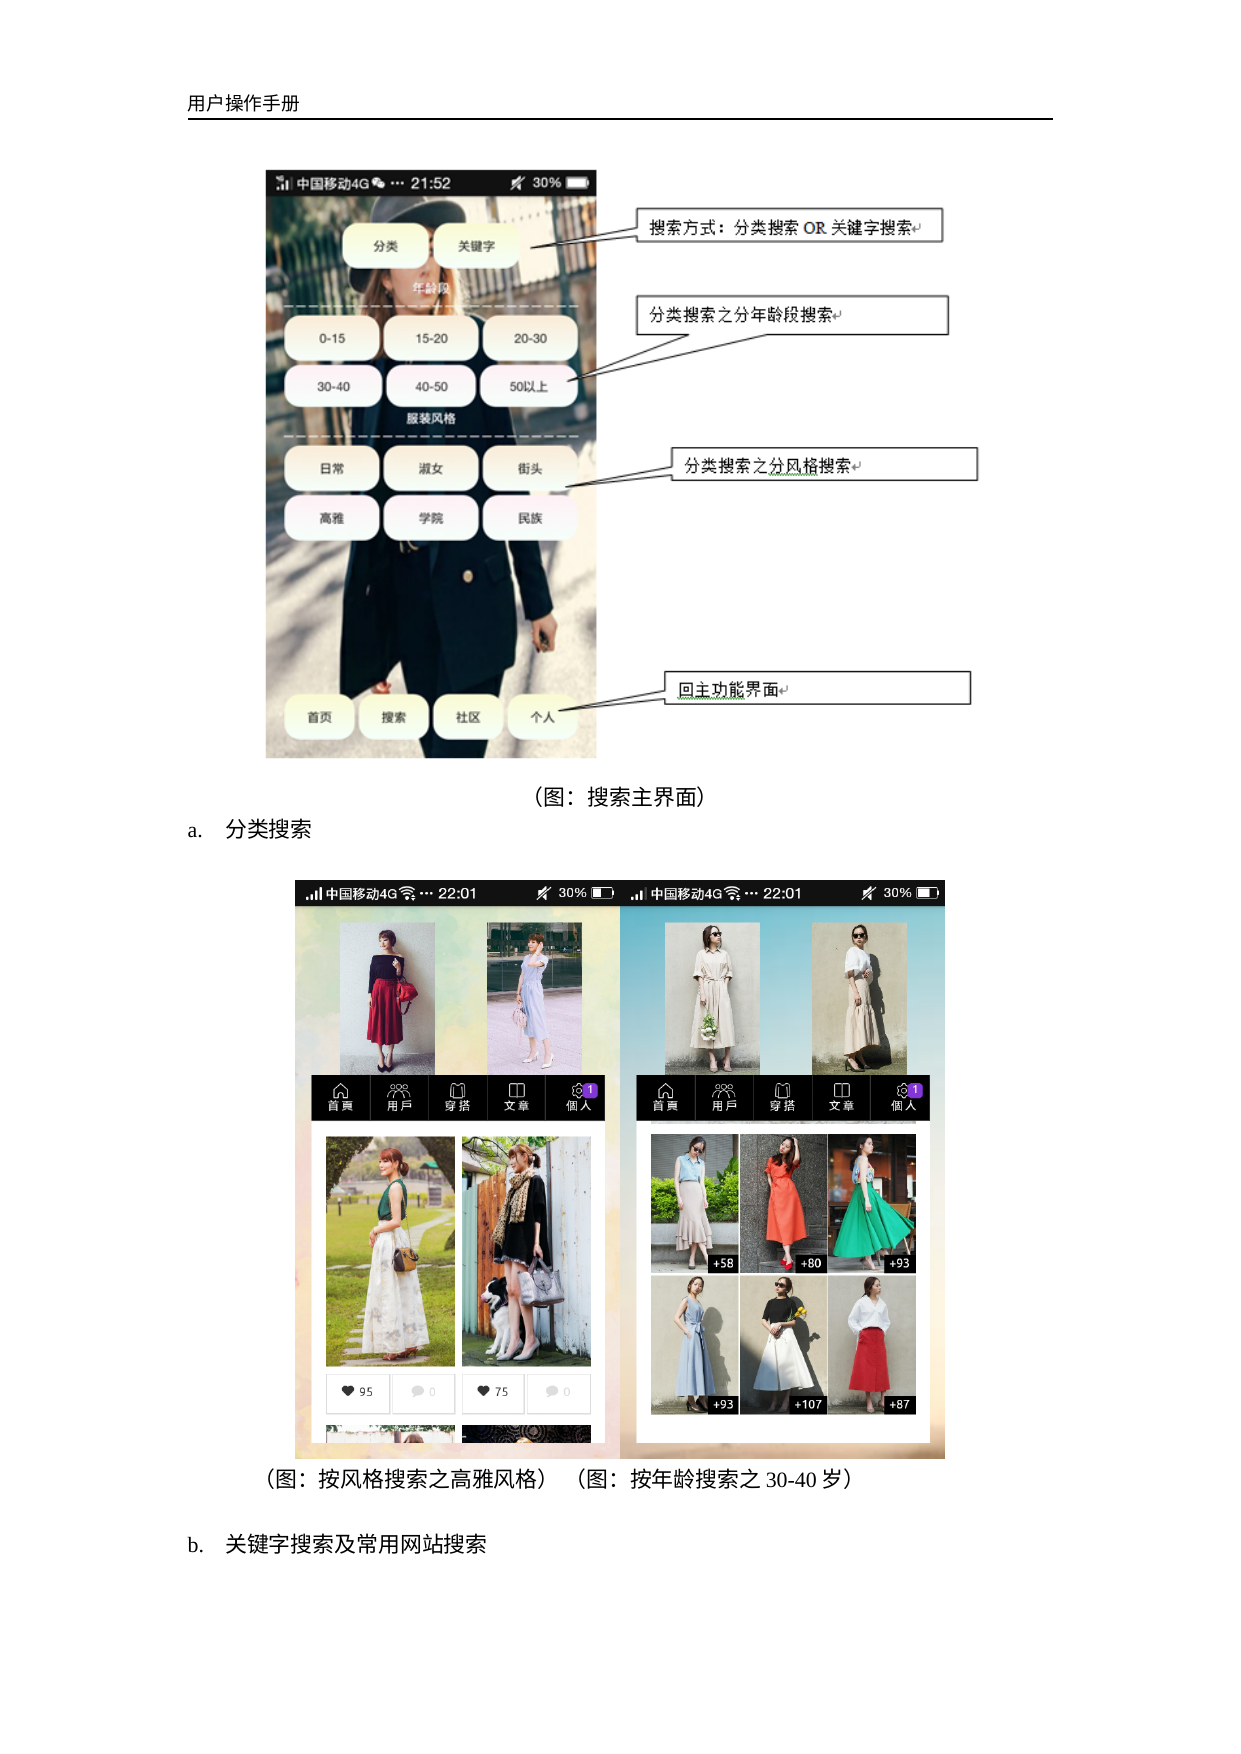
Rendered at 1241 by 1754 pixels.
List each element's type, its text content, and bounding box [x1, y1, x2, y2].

list 分类搜索 [187, 812, 1053, 844]
list 关键字搜索及常用网站搜索 [187, 1527, 1053, 1559]
text （图：搜索主界面） [187, 779, 1053, 812]
text （图：按风格搜索之高雅风格） （图：按年龄搜索之30-40岁） [187, 1462, 1053, 1494]
picture [295, 880, 945, 1459]
picture [253, 161, 987, 770]
